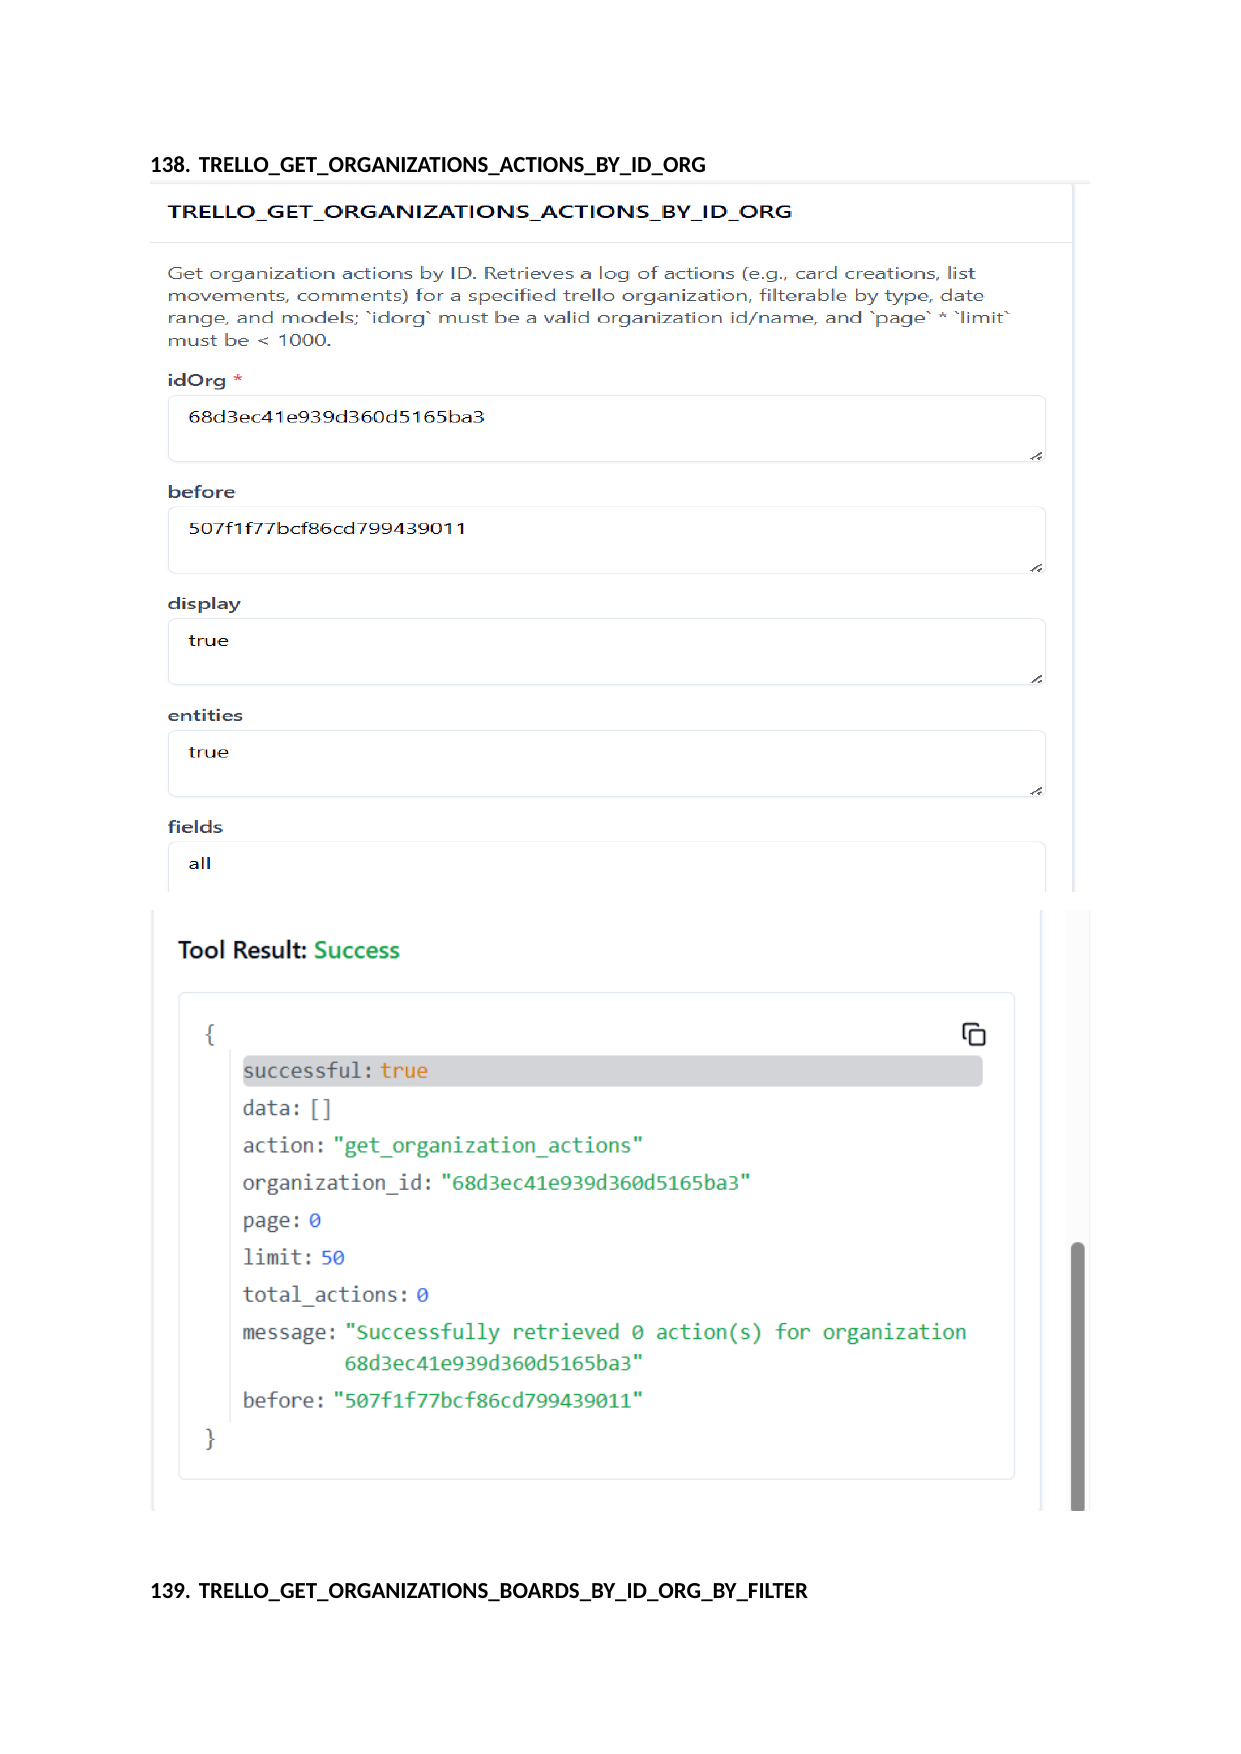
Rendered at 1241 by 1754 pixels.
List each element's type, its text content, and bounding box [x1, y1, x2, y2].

picture [150, 180, 1091, 892]
text 139. TRELLO_GET_ORGANIZATIONS_BOARDS_BY_ID_ORG_BY_FILTER [150, 1576, 1090, 1604]
text 138. TRELLO_GET_ORGANIZATIONS_ACTIONS_BY_ID_ORG [150, 150, 1090, 180]
picture [150, 910, 1091, 1511]
